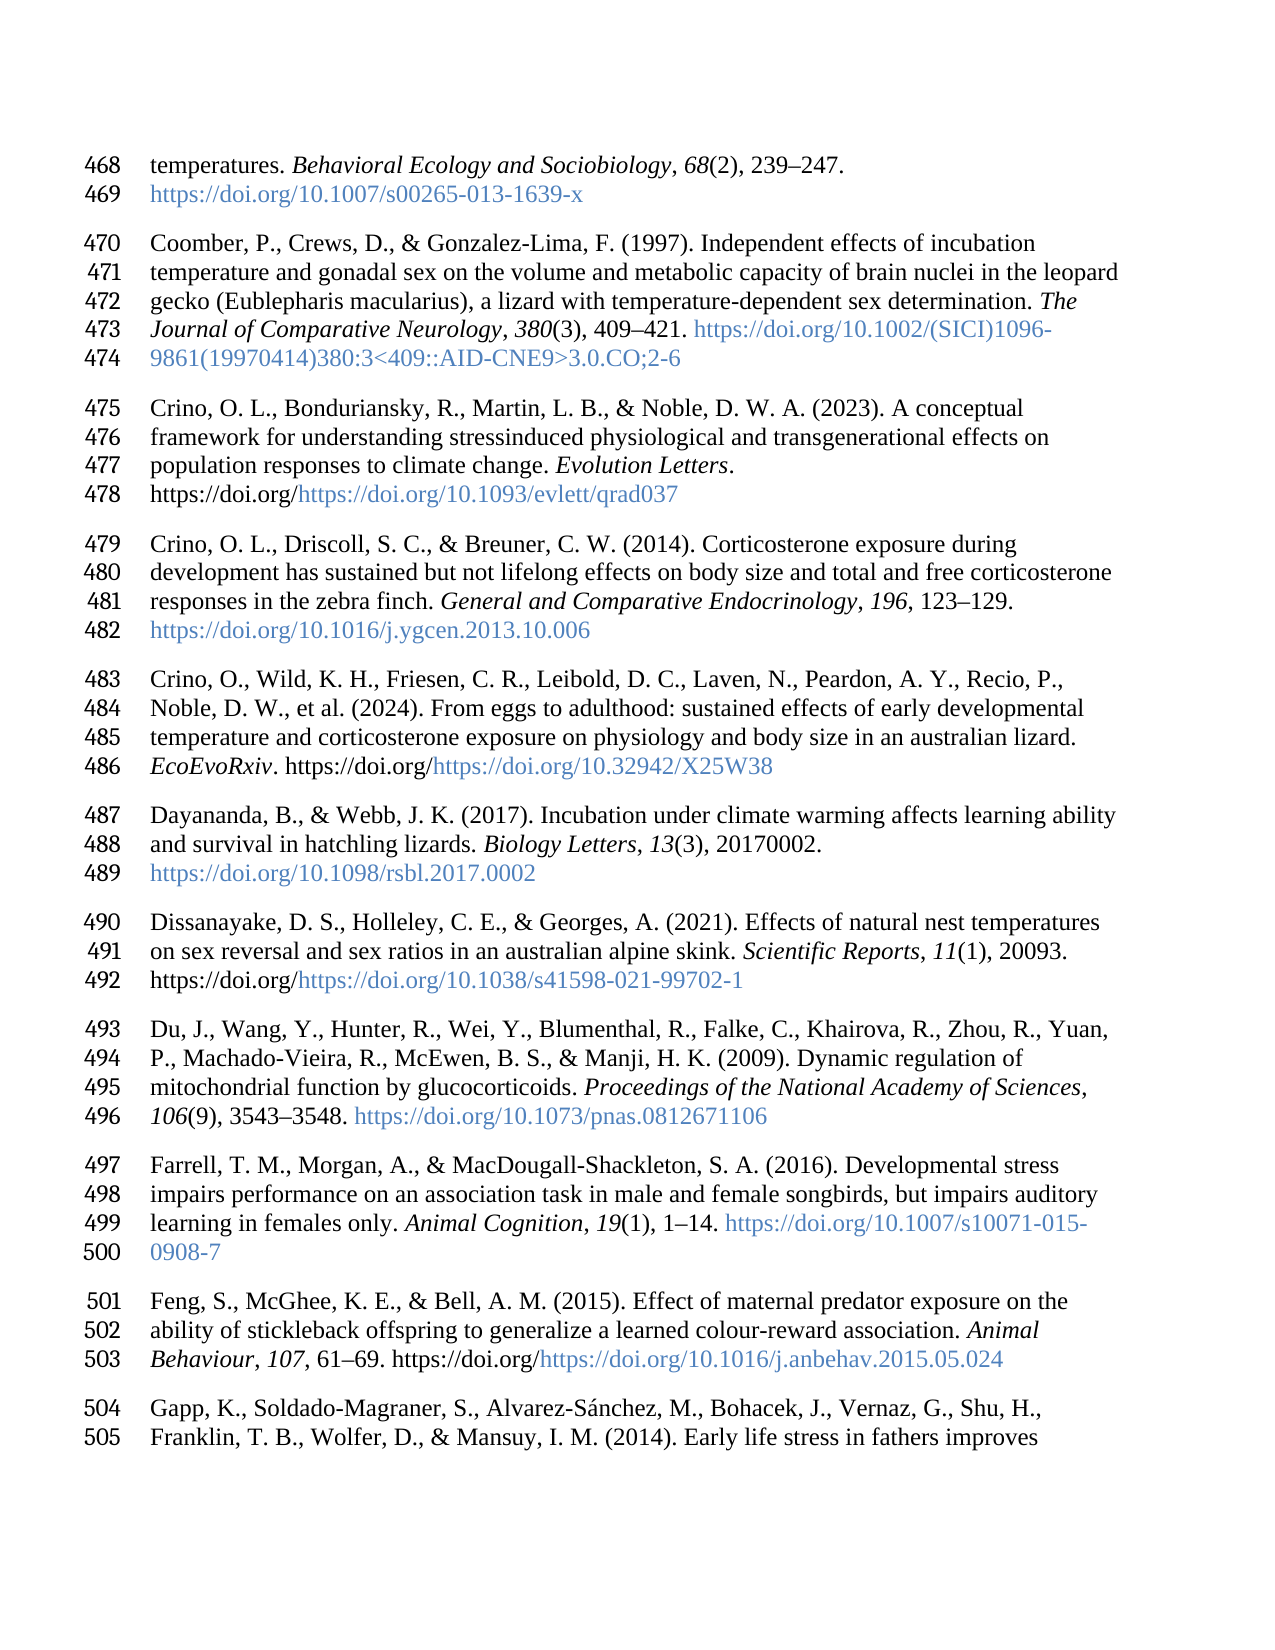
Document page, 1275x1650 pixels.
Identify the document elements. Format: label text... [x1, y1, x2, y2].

text Dissanayake, D. S., Holleley, C. E., & Georges, A. (2021). Effects of natural nest temperatures on sex reversal and sex ratios in an australian alpine skink. Scientific Reports, 11(1), 20093. https://doi.org/https://doi.org/10.1038/s41598-021-99702-1 [150, 907, 1125, 994]
text Dayananda, B., & Webb, J. K. (2017). Incubation under climate warming affects learning ability and survival in hatchling lizards. Biology Letters, 13(3), 20170002. https://doi.org/10.1098/rsbl.2017.0002 [150, 800, 1125, 887]
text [150, 1393, 1125, 1451]
text Crino, O. L., Bonduriansky, R., Martin, L. B., & Noble, D. W. A. (2023). A conceptual framework for understanding stressinduced physiological and transgenerational effects on population responses to climate change. Evolution Letters. https://doi.org/https://doi.org/10.1093/evlett/qrad037 [150, 393, 1125, 508]
text Feng, S., McGhee, K. E., & Bell, A. M. (2015). Effect of maternal predator exposure on the ability of stickleback offspring to generalize a learned colour-reward association. Animal Behaviour, 107, 61–69. https://doi.org/https://doi.org/10.1016/j.anbehav.2015.05.024 [150, 1286, 1125, 1372]
text Du, J., Wang, Y., Hunter, R., Wei, Y., Blumenthal, R., Falke, C., Khairova, R., Zhou, R., Yuan, P., Machado-Vieira, R., McEwen, B. S., & Manji, H. K. (2009). Dynamic regulation of mitochondrial function by glucocorticoids. Proceedings of the National Academy of Sciences, 106(9), 3543–3548. https://doi.org/10.1073/pnas.0812671106 [150, 1014, 1125, 1129]
text Crino, O., Wild, K. H., Friesen, C. R., Leibold, D. C., Laven, N., Peardon, A. Y., Recio, P., Noble, D. W., et al. (2024). From eggs to adulthood: sustained effects of early developmental temperature and corticosterone exposure on physiology and body size in an australian lizard. EcoEvoRxiv. https://doi.org/https://doi.org/10.32942/X25W38 [150, 664, 1125, 779]
text Coomber, P., Crews, D., & Gonzalez-Lima, F. (1997). Independent effects of incubation temperature and gonadal sex on the volume and metabolic capacity of brain nuclei in the leopard gecko (Eublepharis macularius), a lizard with temperature-dependent sex determination. The Journal of Comparative Neurology, 380(3), 409–421. https://doi.org/10.1002/(SICI)1096-9861(19970414)380:3<409::AID-CNE9>3.0.CO;2-6 [150, 228, 1125, 372]
text Farrell, T. M., Morgan, A., & MacDougall-Shackleton, S. A. (2016). Developmental stress impairs performance on an association task in male and female songbirds, but impairs auditory learning in females only. Animal Cognition, 19(1), 1–14. https://doi.org/10.1007/s10071-015-0908-7 [150, 1150, 1125, 1265]
text Crino, O. L., Driscoll, S. C., & Breuner, C. W. (2014). Corticosterone exposure during development has sustained but not lifelong effects on body size and total and free corticosterone responses in the zebra finch. General and Comparative Endocrinology, 196, 123–129. https://doi.org/10.1016/j.ygcen.2013.10.006 [150, 529, 1125, 644]
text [150, 150, 1125, 207]
